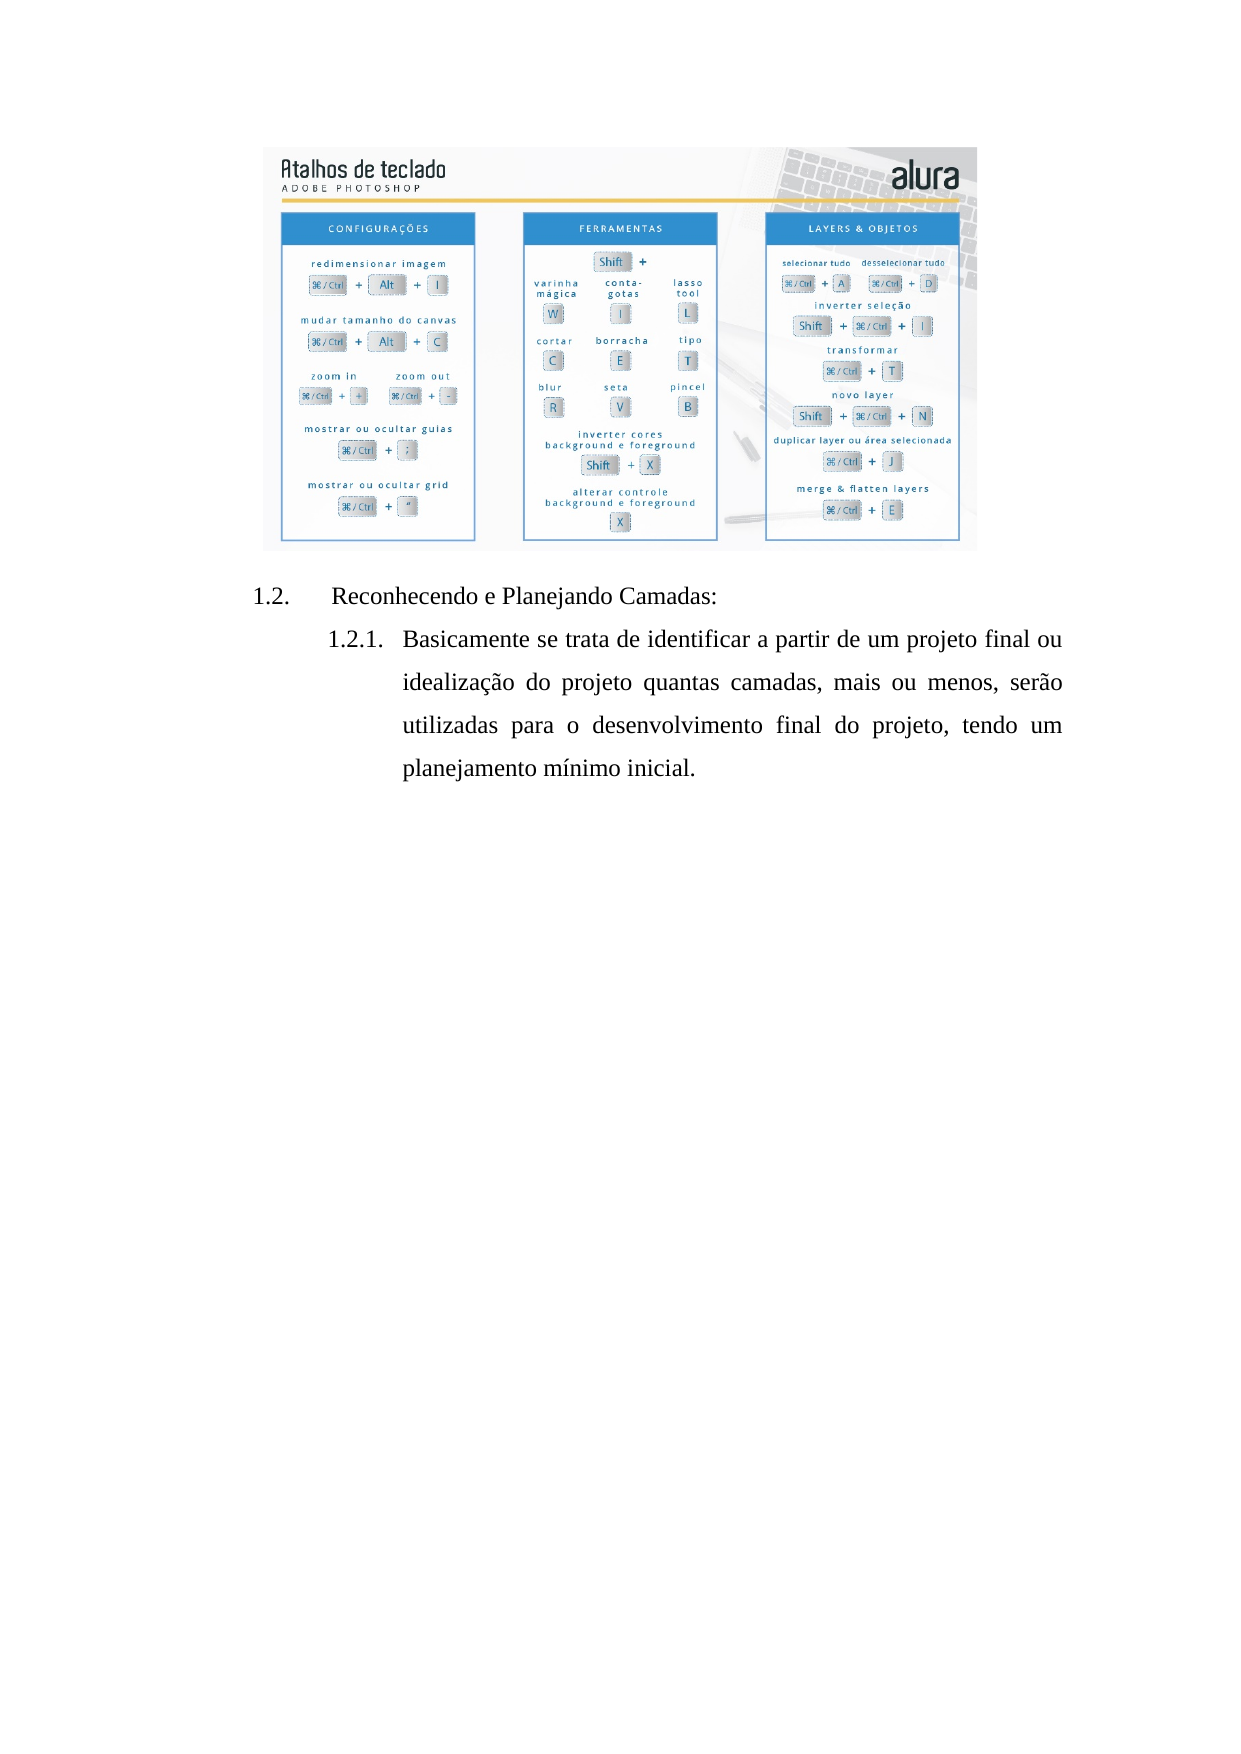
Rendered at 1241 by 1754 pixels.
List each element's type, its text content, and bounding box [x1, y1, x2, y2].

list Reconhecendo e Planejando Camadas: [252, 581, 1063, 610]
picture [263, 147, 978, 551]
list Basicamente se trata de identificar a partir de um projeto final ou idealização do projeto quantas camadas, mais ou menos, serão utilizadas para o desenvolvimento final do projeto, tendo um planejamento mínimo inicial. [327, 624, 1063, 782]
